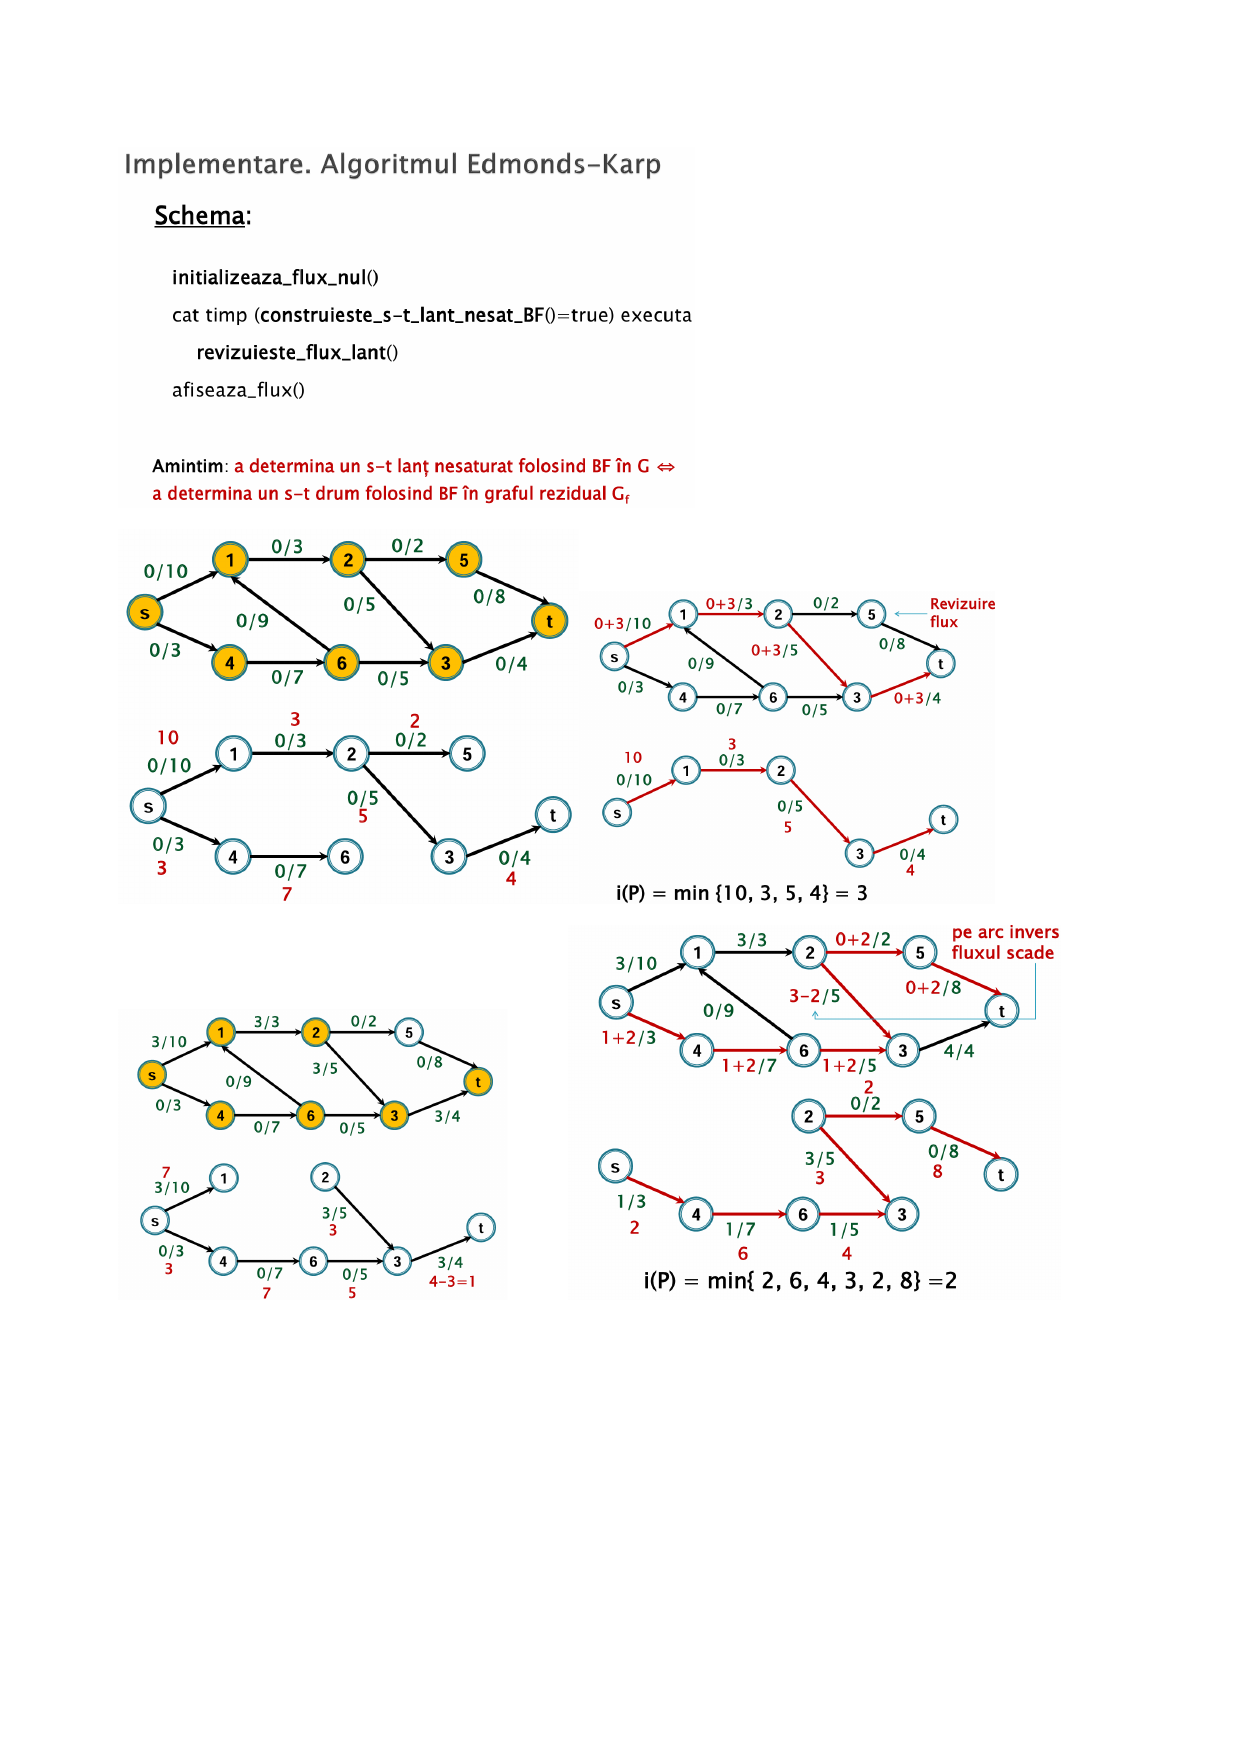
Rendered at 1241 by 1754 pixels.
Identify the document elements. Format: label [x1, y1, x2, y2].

picture [118, 529, 995, 904]
picture [118, 147, 696, 508]
picture [118, 1009, 508, 1300]
picture [568, 925, 1062, 1300]
